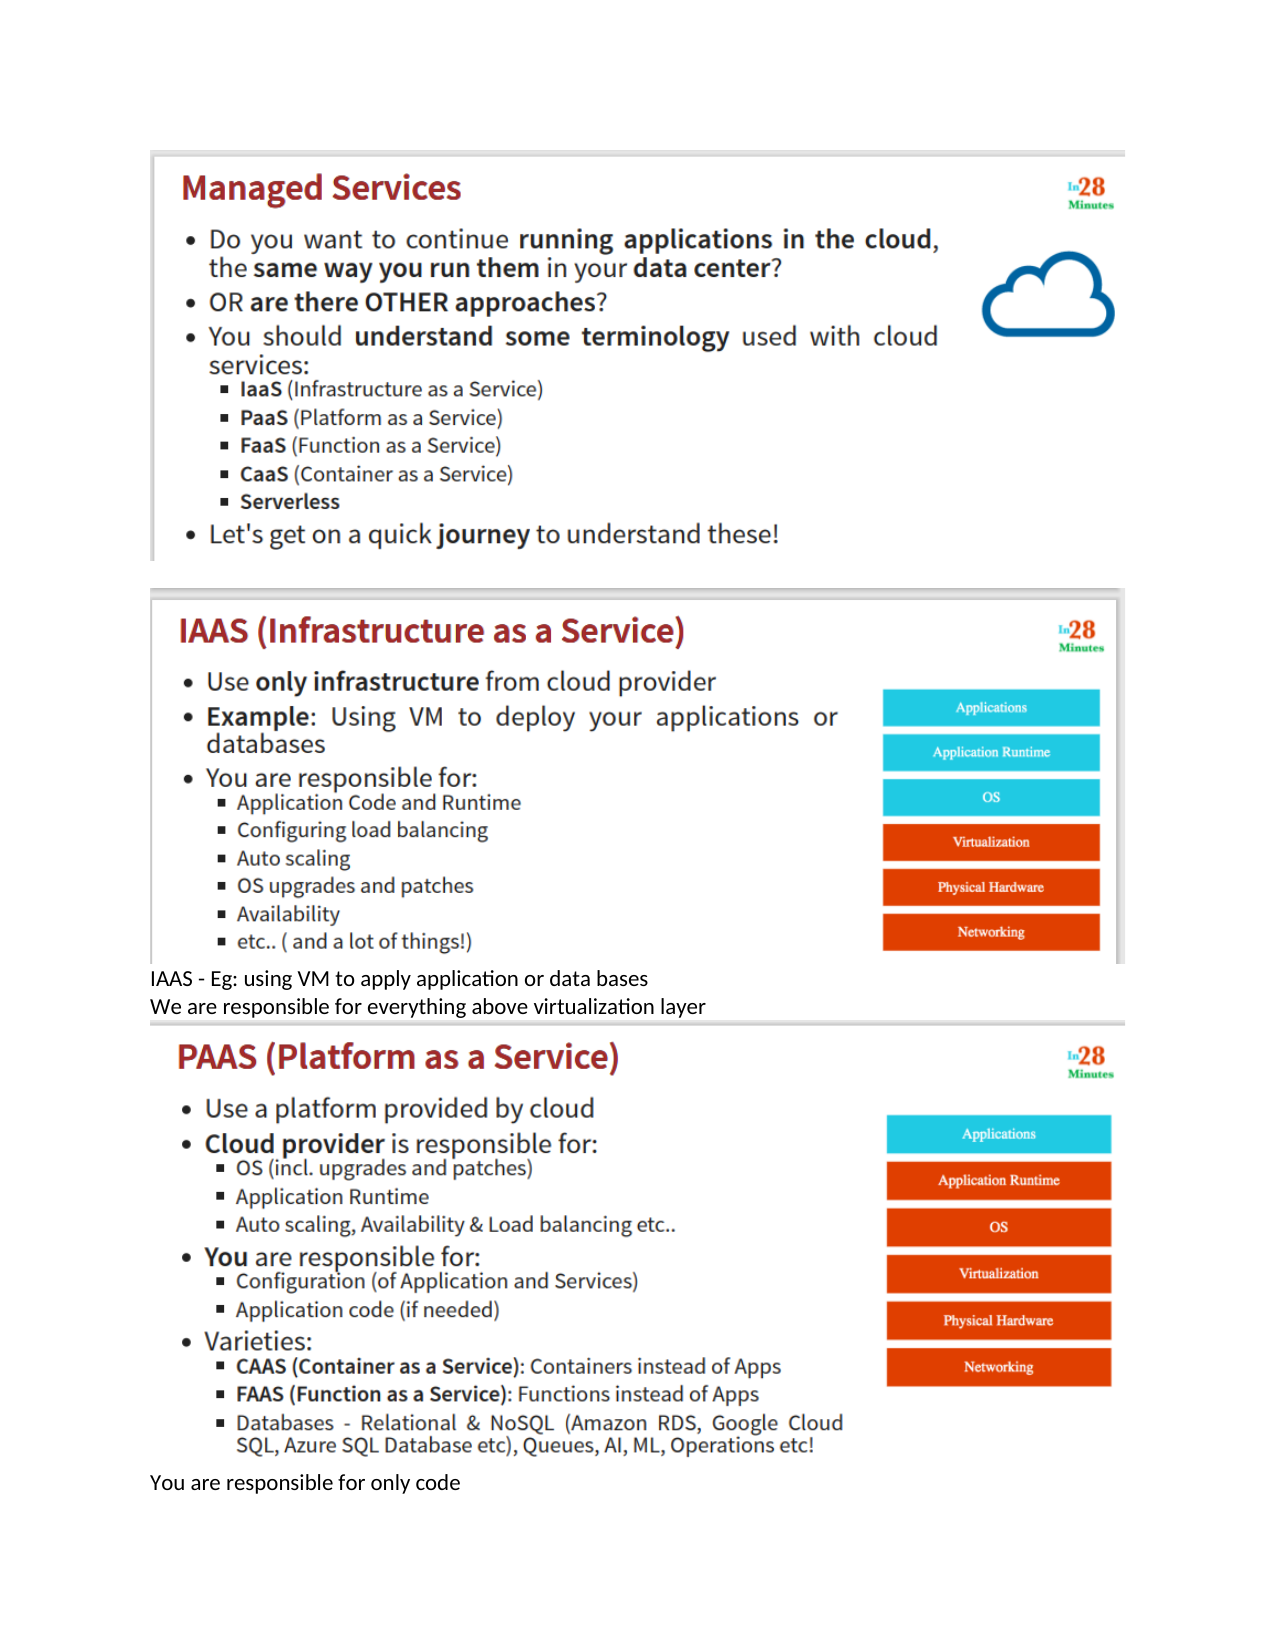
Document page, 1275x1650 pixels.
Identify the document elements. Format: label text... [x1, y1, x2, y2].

text You are responsible for only code [150, 1468, 1125, 1496]
text IAAS - Eg: using VM to apply application or data bases [150, 964, 1125, 992]
picture [150, 1020, 1125, 1468]
text We are responsible for everything above virtualization layer [150, 992, 1125, 1020]
picture [150, 588, 1125, 964]
picture [150, 150, 1125, 561]
